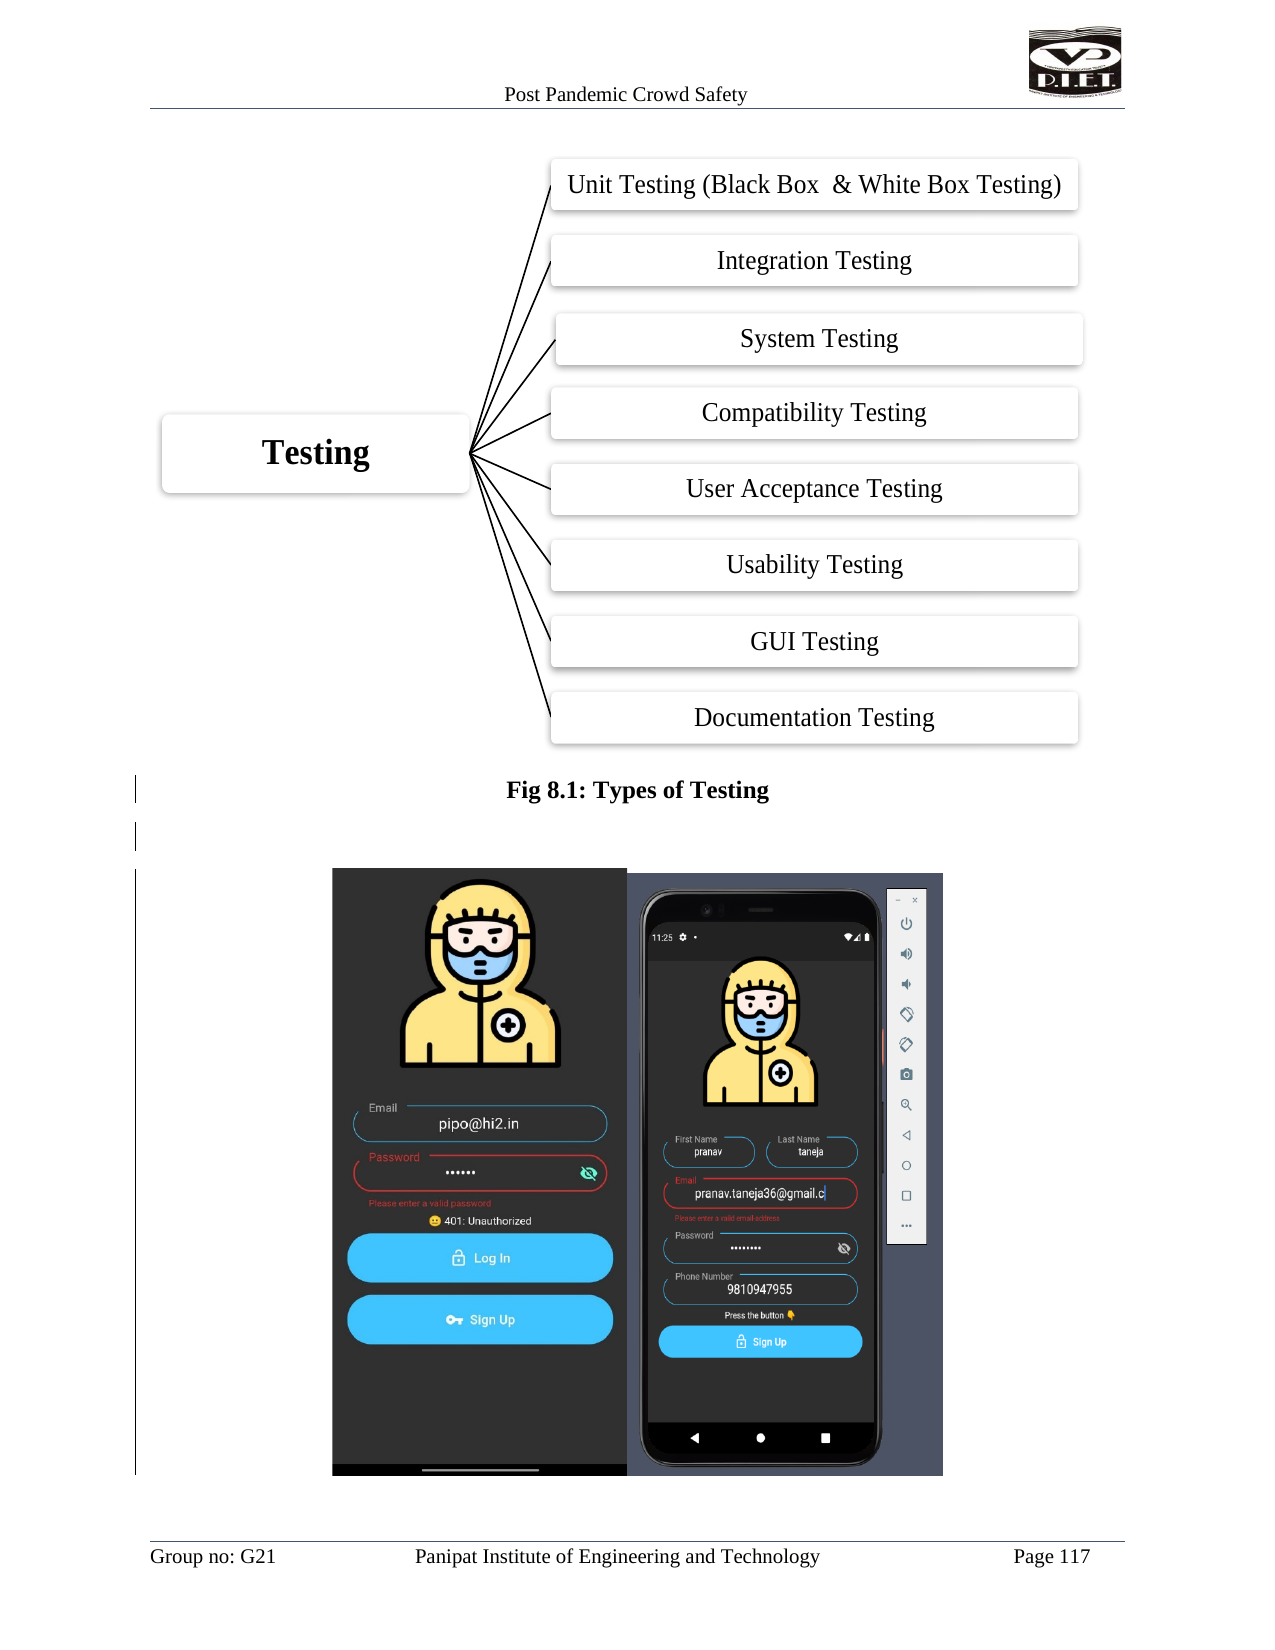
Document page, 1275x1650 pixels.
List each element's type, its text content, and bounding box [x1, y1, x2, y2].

picture [332, 868, 943, 1476]
picture [1029, 23, 1122, 101]
text Fig 8.1: Types of Testing [150, 775, 1125, 803]
